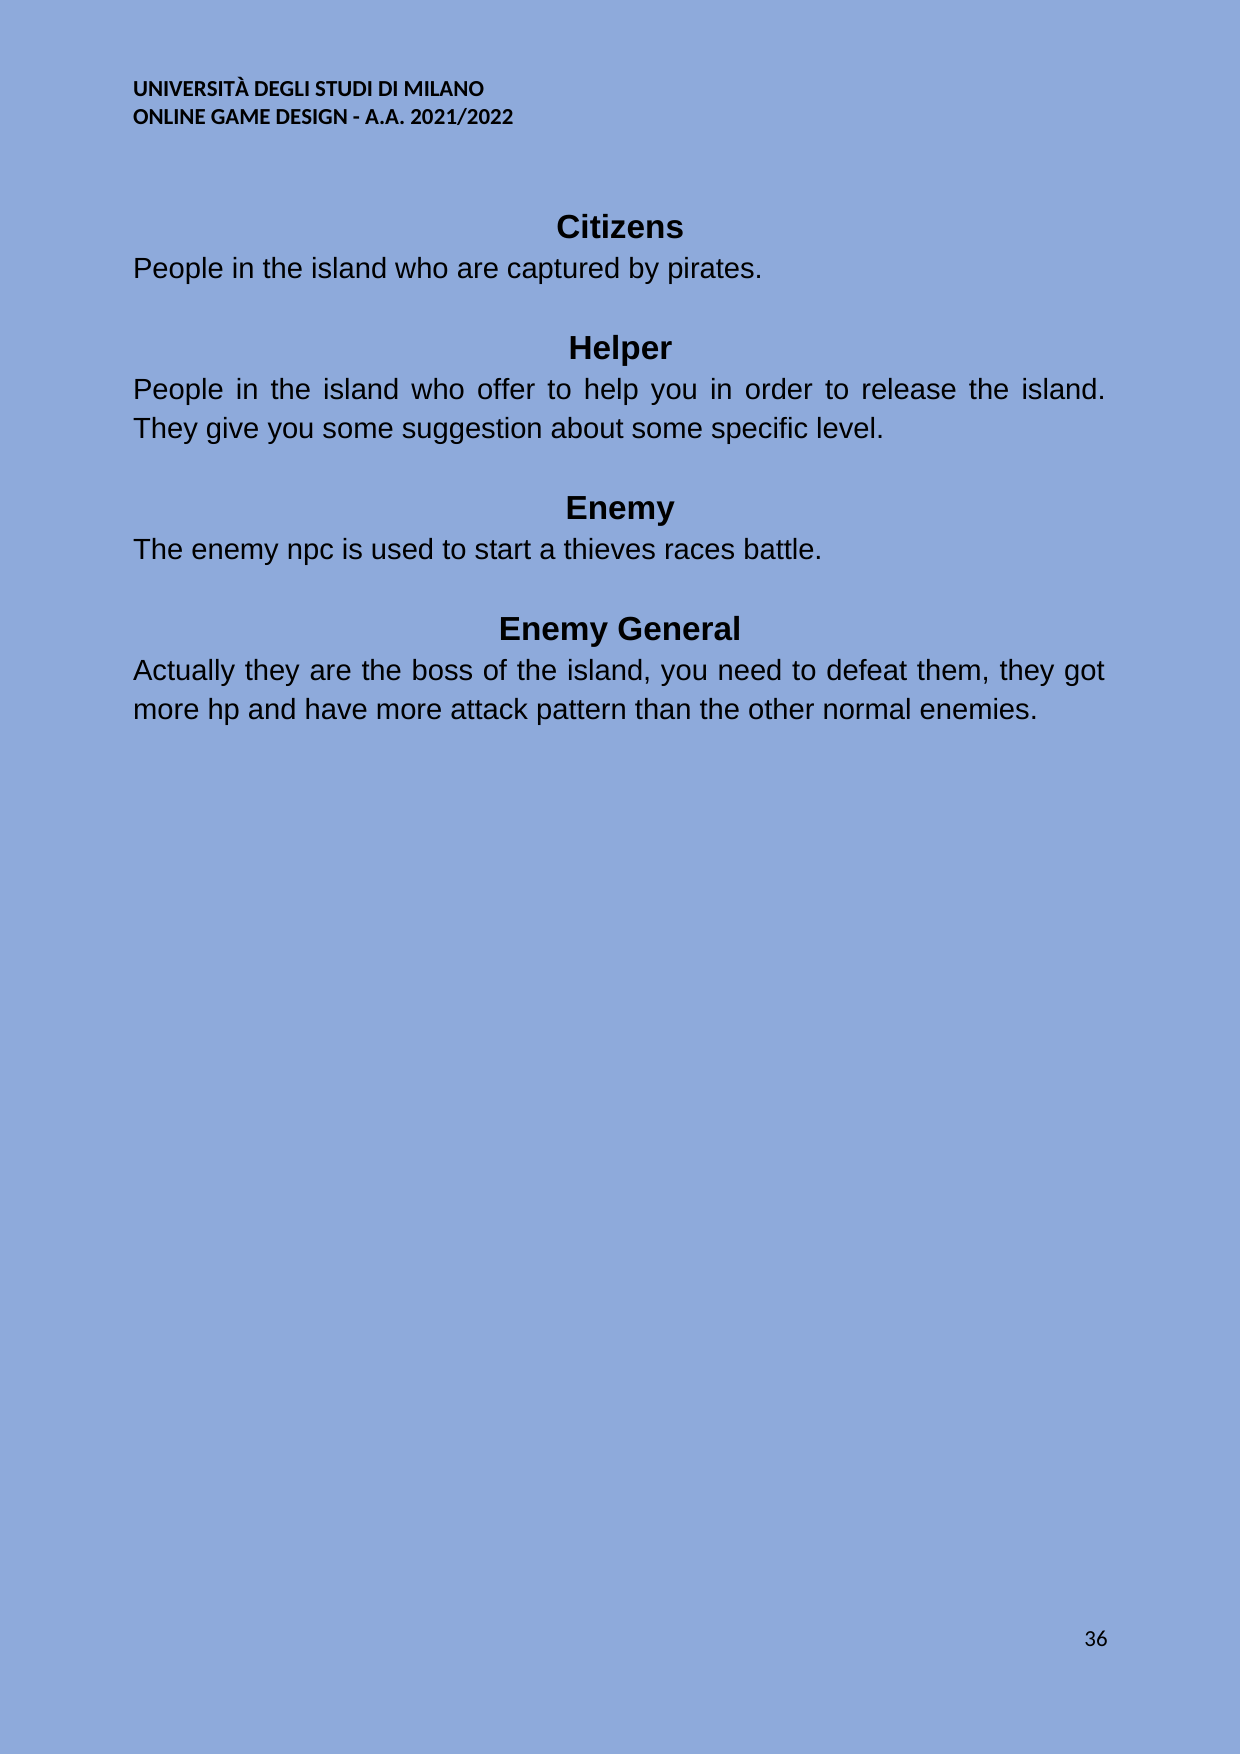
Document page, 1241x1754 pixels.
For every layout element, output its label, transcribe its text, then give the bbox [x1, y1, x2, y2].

text Enemy General [133, 609, 1107, 647]
text People in the island who offer to help you in order to release the island. They give you some suggestion about some specific level. [133, 372, 1107, 444]
text Actually they are the boss of the island, you need to defeat them, they got more hp and have more attack pattern than the other normal enemies. [133, 653, 1107, 725]
text Helper [133, 328, 1107, 366]
text People in the island who are captured by pirates. [133, 251, 1107, 284]
text Enemy [133, 488, 1107, 526]
text The enemy npc is used to start a thieves races battle. [133, 532, 1107, 566]
text Citizens [133, 207, 1107, 245]
